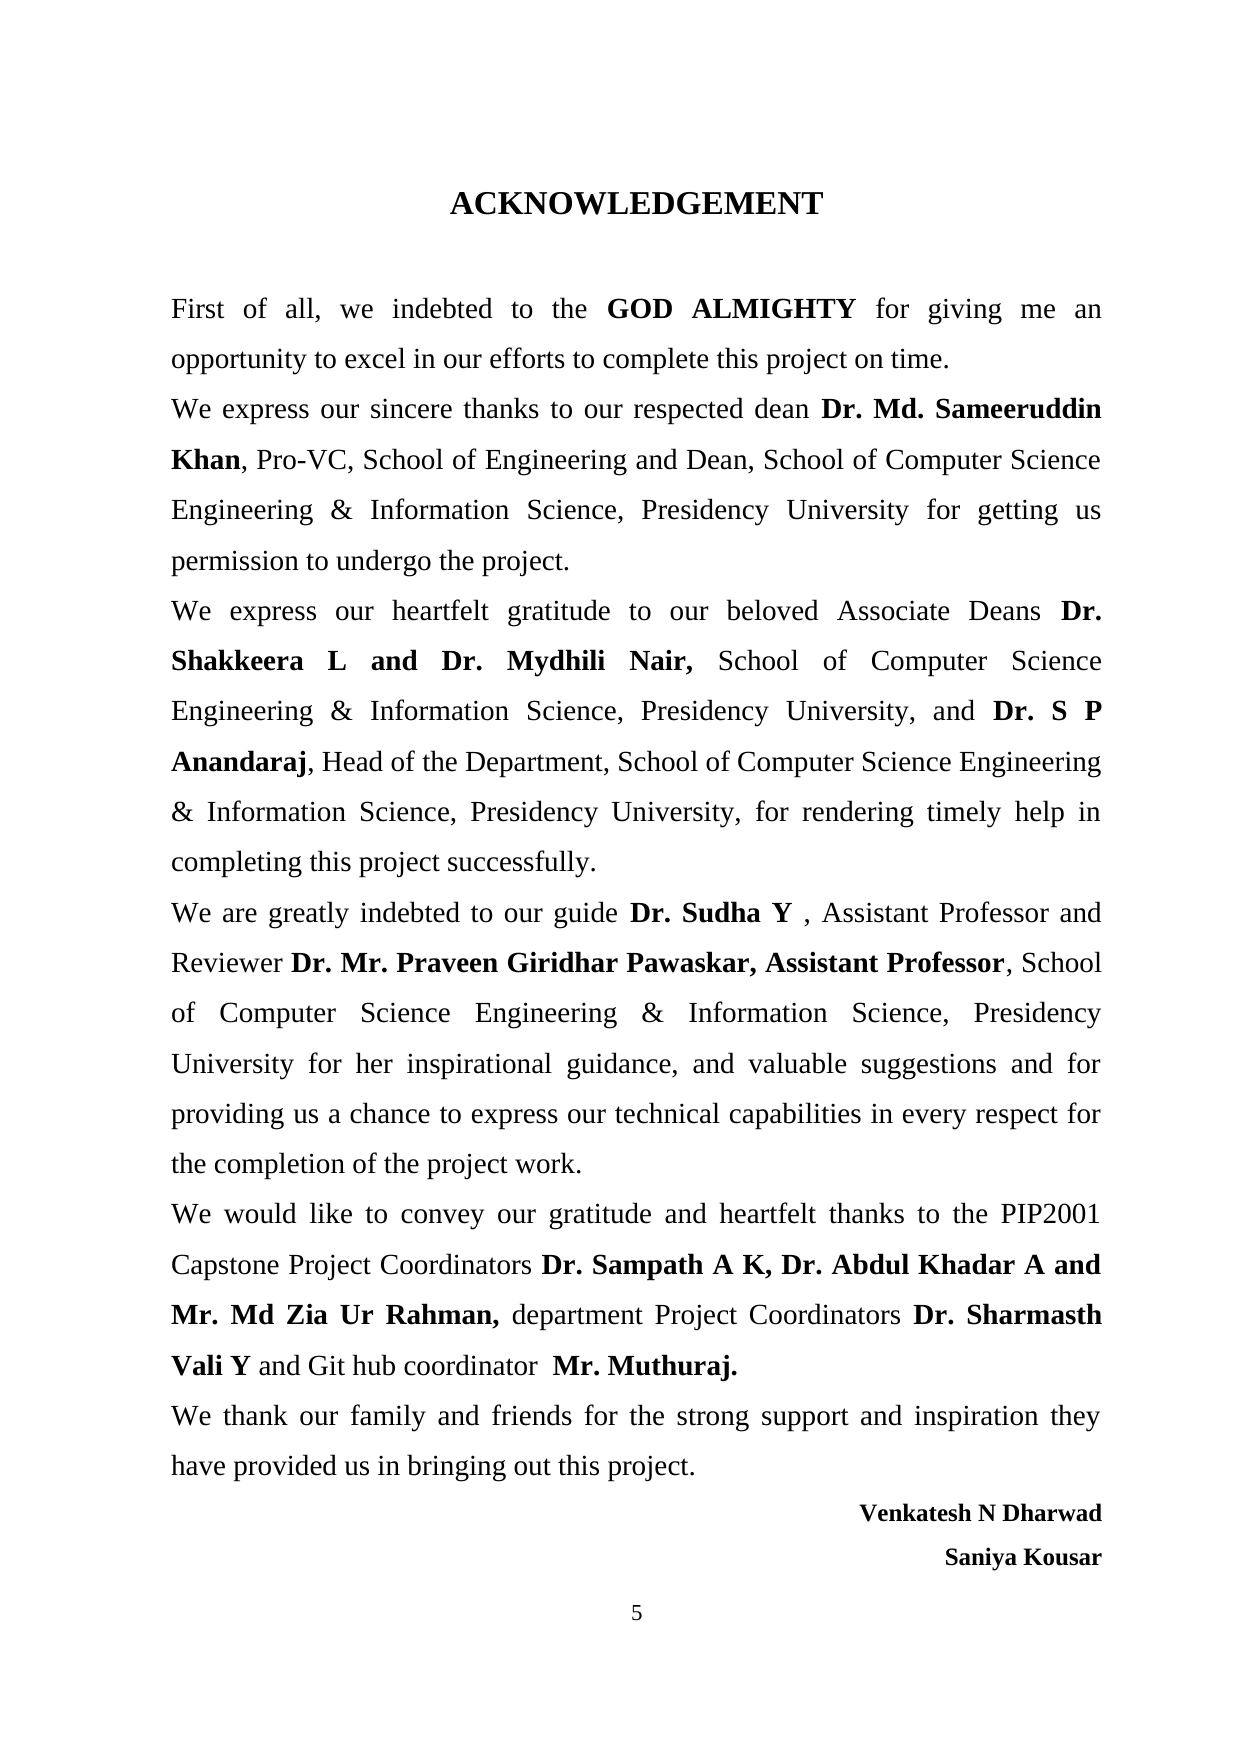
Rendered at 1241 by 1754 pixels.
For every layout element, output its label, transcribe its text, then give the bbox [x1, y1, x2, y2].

text We are greatly indebted to our guide Dr. Sudha Y , Assistant Professor and Reviewer Dr. Mr. Praveen Giridhar Pawaskar, Assistant Professor, School of Computer Science Engineering & Information Science, Presidency University for her inspirational guidance, and valuable suggestions and for providing us a chance to express our technical capabilities in every respect for the completion of the project work. [171, 895, 1102, 1180]
text Saniya Kousar [171, 1542, 1102, 1570]
text We express our heartfelt gratitude to our beloved Associate Deans Dr. Shakkeera L and Dr. Mydhili Nair, School of Computer Science Engineering & Information Science, Presidency University, and Dr. S P Anandaraj, Head of the Department, School of Computer Science Engineering & Information Science, Presidency University, for rendering timely help in completing this project successfully. [171, 593, 1102, 878]
text First of all, we indebted to the GOD ALMIGHTY for giving me an opportunity to excel in our efforts to complete this project on time. [171, 291, 1102, 375]
text We thank our family and friends for the strong support and inspiration they have provided us in bringing out this project. [171, 1398, 1102, 1482]
text ACKNOWLEDGEMENT [171, 183, 1102, 222]
text We express our sincere thanks to our respected dean Dr. Md. Sameeruddin Khan, Pro-VC, School of Engineering and Dean, School of Computer Science Engineering & Information Science, Presidency University for getting us permission to undergo the project. [171, 392, 1102, 576]
text Venkatesh N Dharwad [171, 1498, 1102, 1527]
text We would like to convey our gratitude and heartfelt thanks to the PIP2001 Capstone Project Coordinators Dr. Sampath A K, Dr. Abdul Khadar A and Mr. Md Zia Ur Rahman, department Project Coordinators Dr. Sharmasth Vali Y and Git hub coordinator Mr. Muthuraj. [171, 1197, 1102, 1381]
